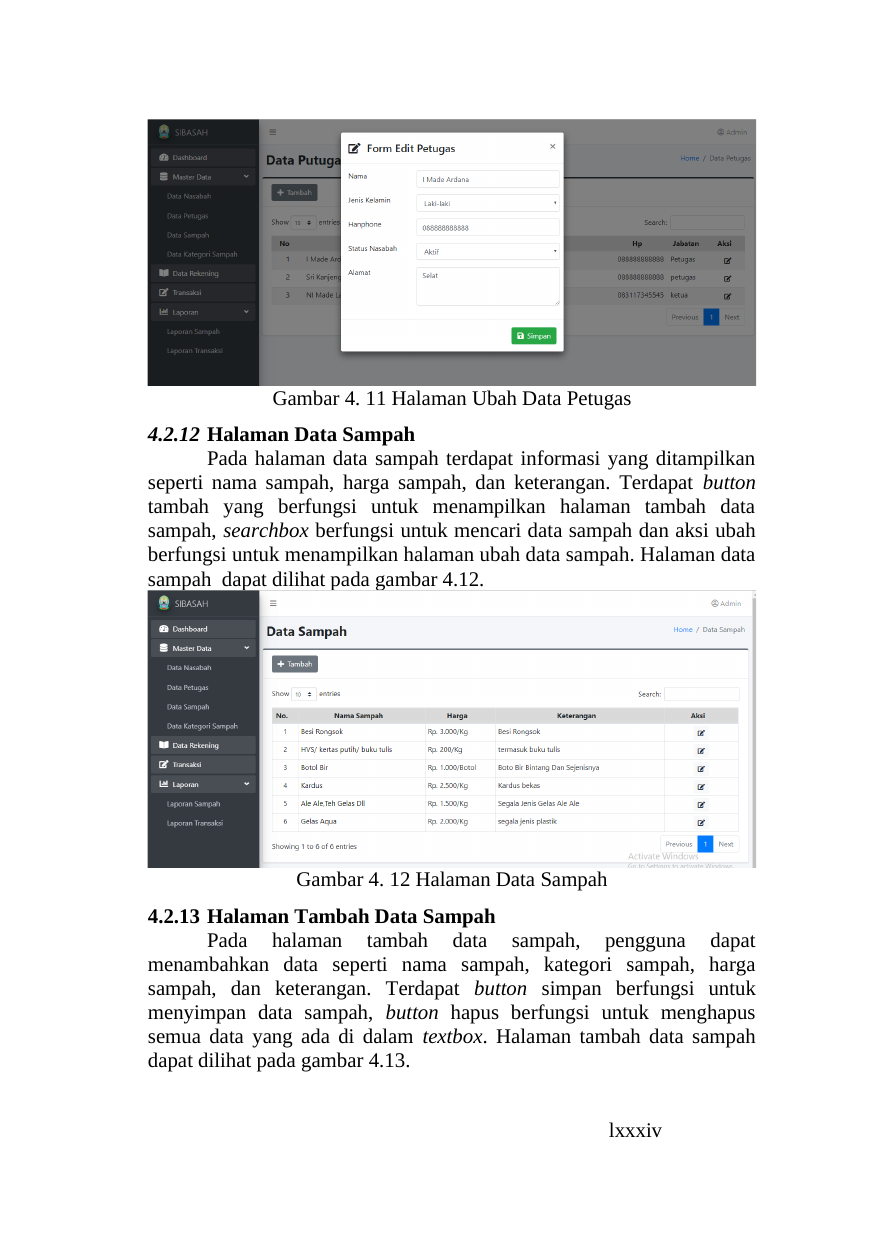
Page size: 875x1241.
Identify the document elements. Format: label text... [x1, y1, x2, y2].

text Halaman Data Sampah [148, 422, 756, 446]
picture [147, 590, 757, 868]
picture [147, 118, 757, 386]
text Pada halaman data sampah terdapat informasi yang ditampilkan seperti nama sampah, harga sampah, dan keterangan. Terdapat button tambah yang berfungsi untuk menampilkan halaman tambah data sampah, searchbox berfungsi untuk mencari data sampah dan aksi ubah berfungsi untuk menampilkan halaman ubah data sampah. Halaman data sampah dapat dilihat pada gambar 4.12. [148, 446, 756, 590]
text Halaman Tambah Data Sampah [148, 904, 756, 928]
text Pada halaman tambah data sampah, pengguna dapat menambahkan data seperti nama sampah, kategori sampah, harga sampah, dan keterangan. Terdapat button simpan berfungsi untuk menyimpan data sampah, button hapus berfungsi untuk menghapus semua data yang ada di dalam textbox. Halaman tambah data sampah dapat dilihat pada gambar 4.13. [148, 928, 756, 1072]
